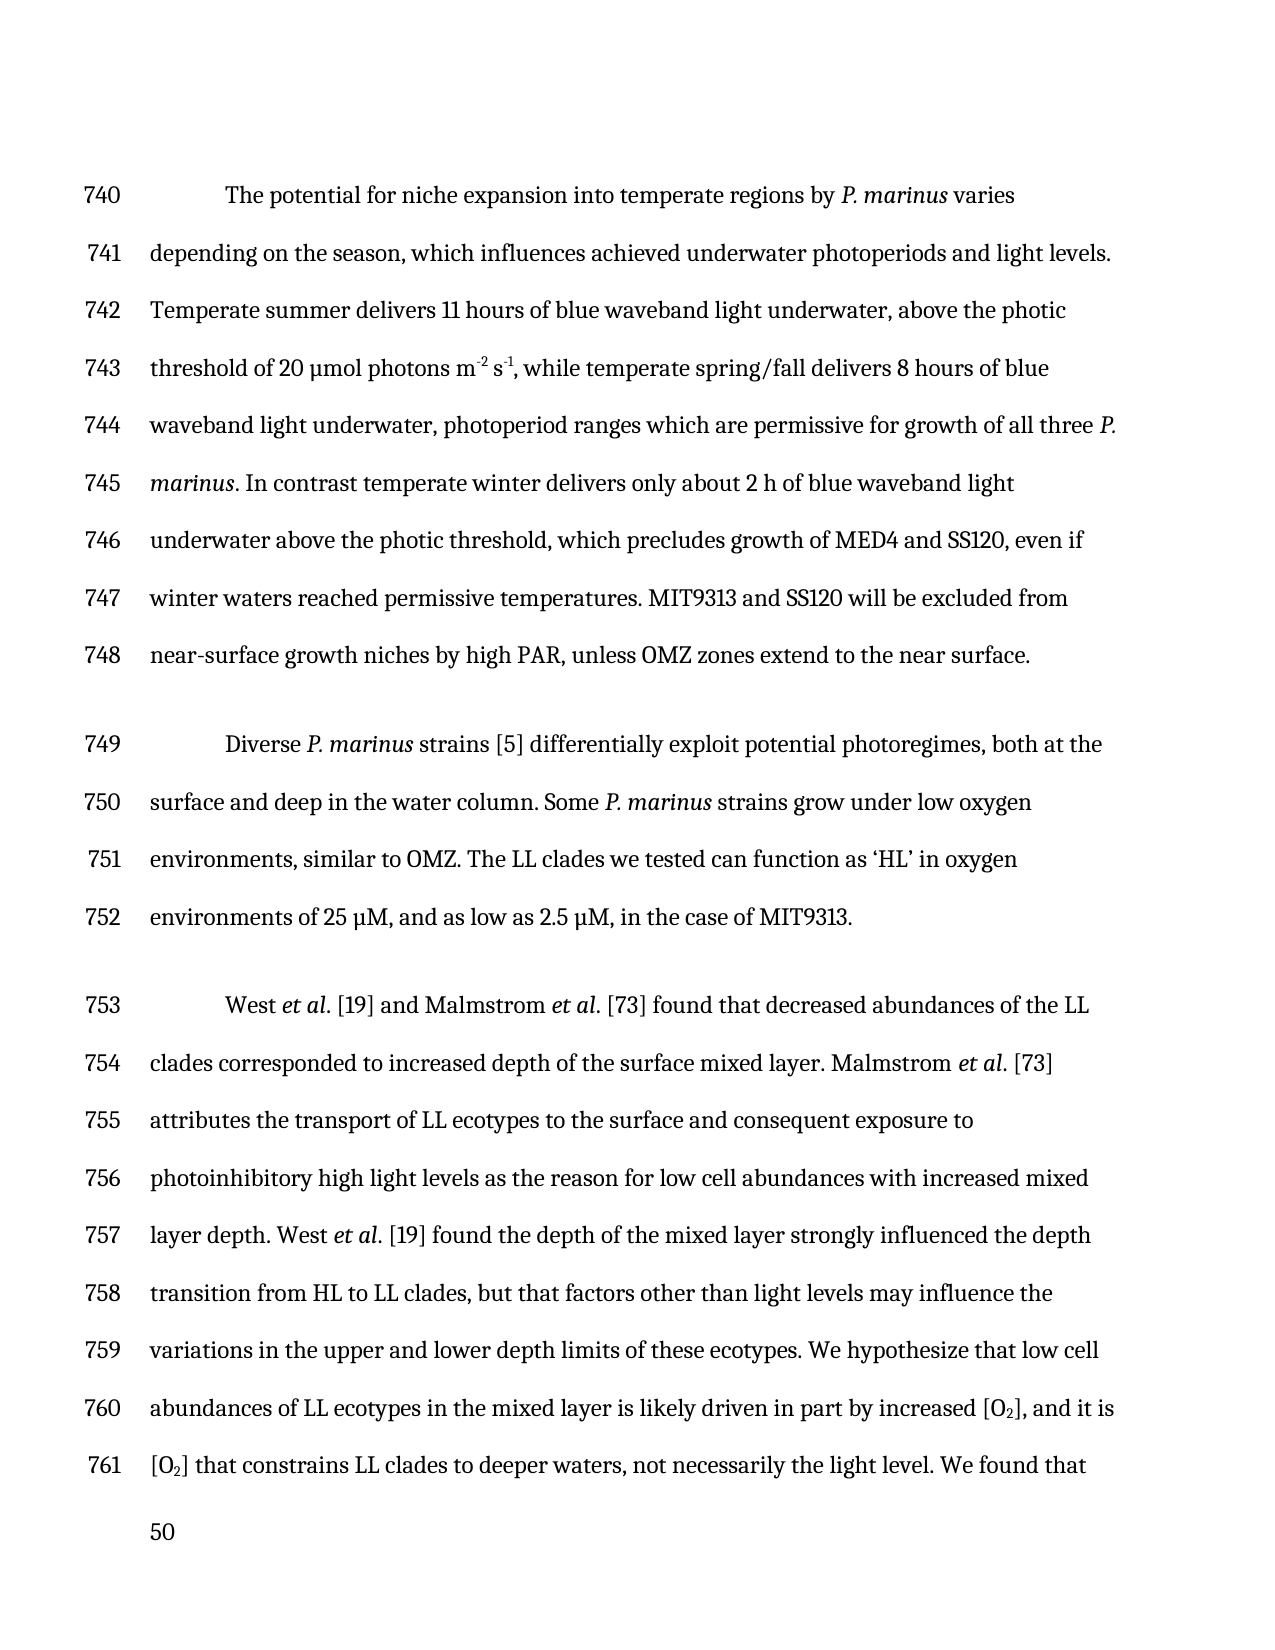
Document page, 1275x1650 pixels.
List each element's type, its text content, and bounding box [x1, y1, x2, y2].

text Diverse P. marinus strains [5] differentially exploit potential photoregimes, both at the surface and deep in the water column. Some P. marinus strains grow under low oxygen environments, similar to OMZ. The LL clades we tested can function as ‘HL’ in oxygen environments of 25 µM, and as low as 2.5 µM, in the case of MIT9313. [150, 730, 1125, 931]
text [150, 991, 1125, 1480]
text The potential for niche expansion into temperate regions by P. marinus varies depending on the season, which influences achieved underwater photoperiods and light levels. Temperate summer delivers 11 hours of blue waveband light underwater, above the photic threshold of 20 µmol photons m-2 s-1, while temperate spring/fall delivers 8 hours of blue waveband light underwater, photoperiod ranges which are permissive for growth of all three P. marinus. In contrast temperate winter delivers only about 2 h of blue waveband light underwater above the photic threshold, which precludes growth of MED4 and SS120, even if winter waters reached permissive temperatures. MIT9313 and SS120 will be excluded from near-surface growth niches by high PAR, unless OMZ zones extend to the near surface. [150, 181, 1125, 670]
